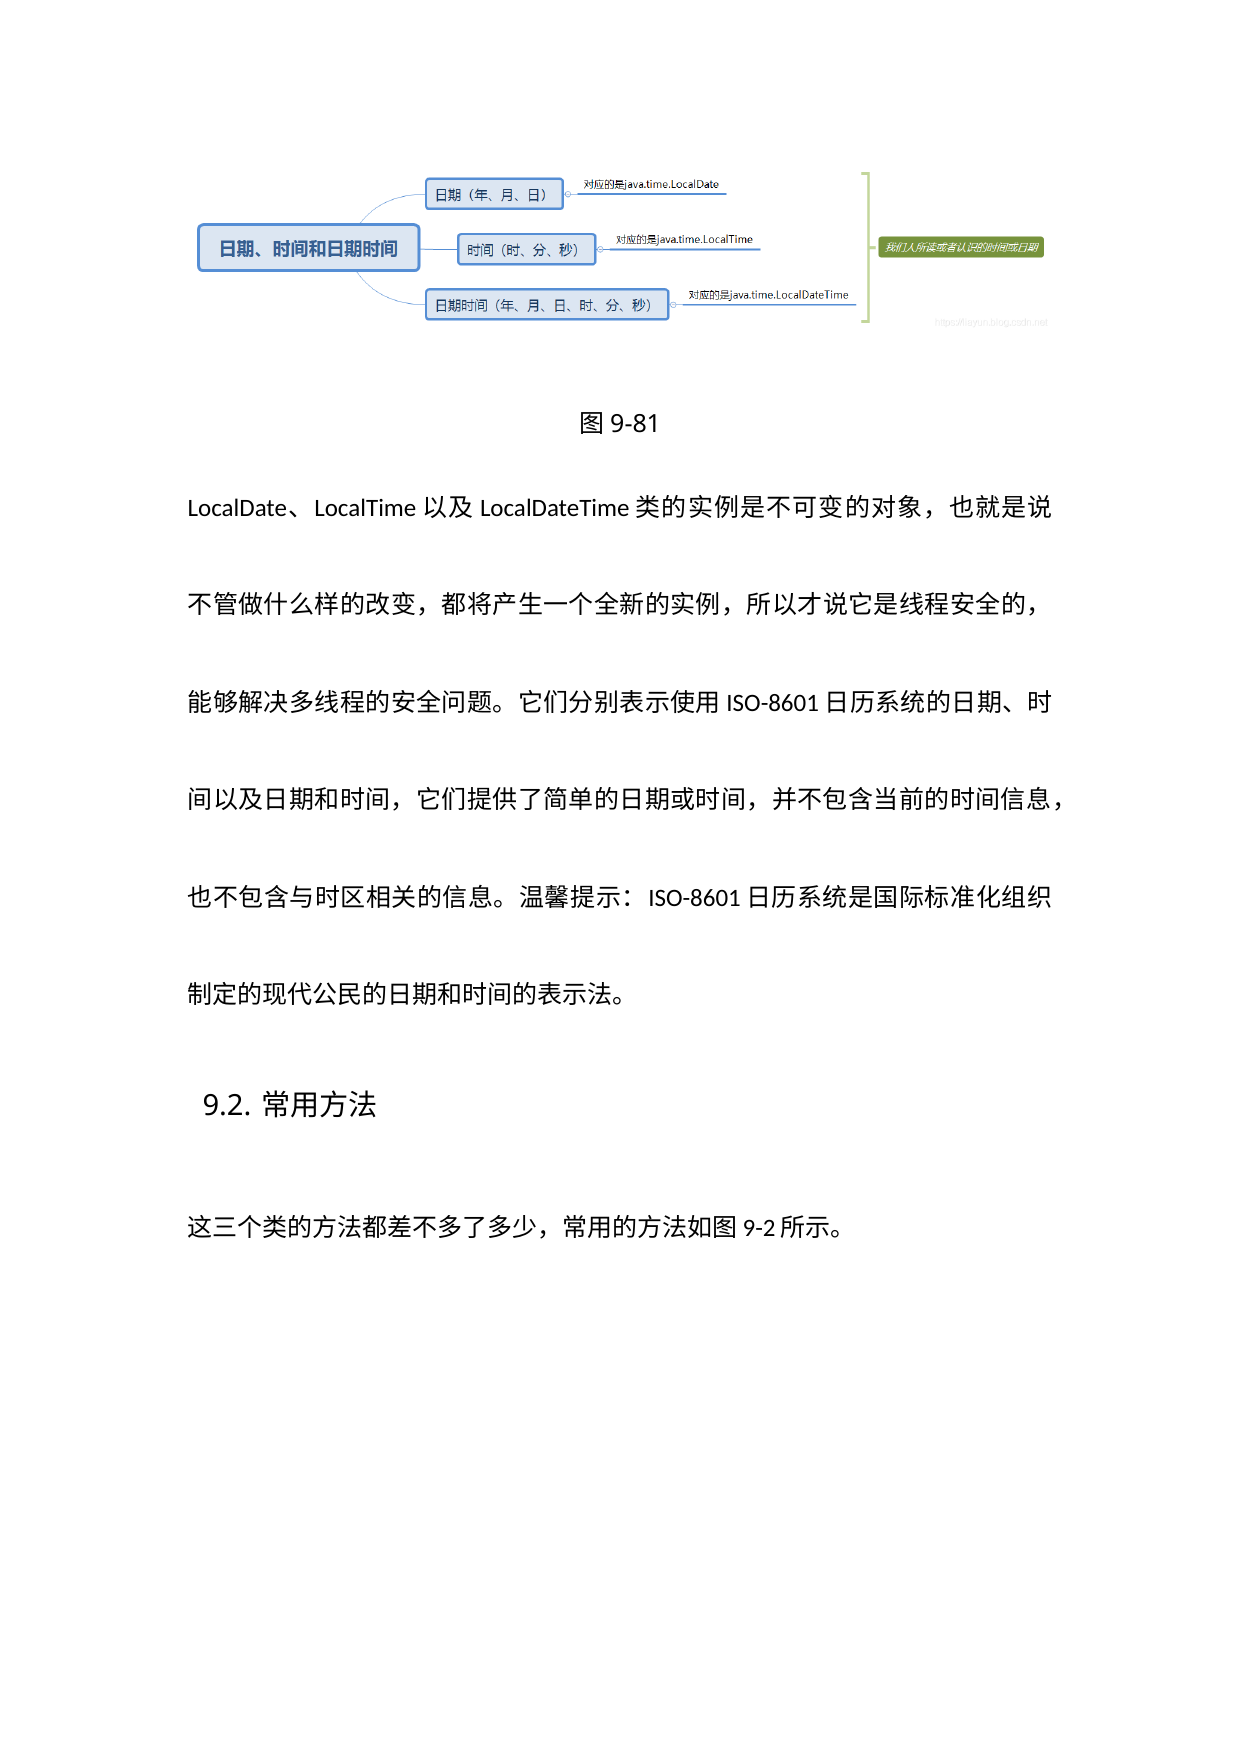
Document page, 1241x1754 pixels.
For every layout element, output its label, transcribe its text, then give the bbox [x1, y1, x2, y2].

text 这三个类的方法都差不多了多少，常用的方法如图9-2所示。 [187, 1193, 1053, 1258]
text LocalDate、LocalTime以及LocalDateTime类的实例是不可变的对象，也就是说不管做什么样的改变，都将产生一个全新的实例，所以才说它是线程安全的，能够解决多线程的安全问题。它们分别表示使用ISO-8601日历系统的日期、时间以及日期和时间，它们提供了简单的日期或时间，并不包含当前的时间信息，也不包含与时区相关的信息。温馨提示：ISO-8601日历系统是国际标准化组织制定的现代公民的日期和时间的表示法。 [187, 473, 1053, 1025]
picture [187, 162, 1053, 333]
subtitle 常用方法 [202, 1070, 1053, 1135]
